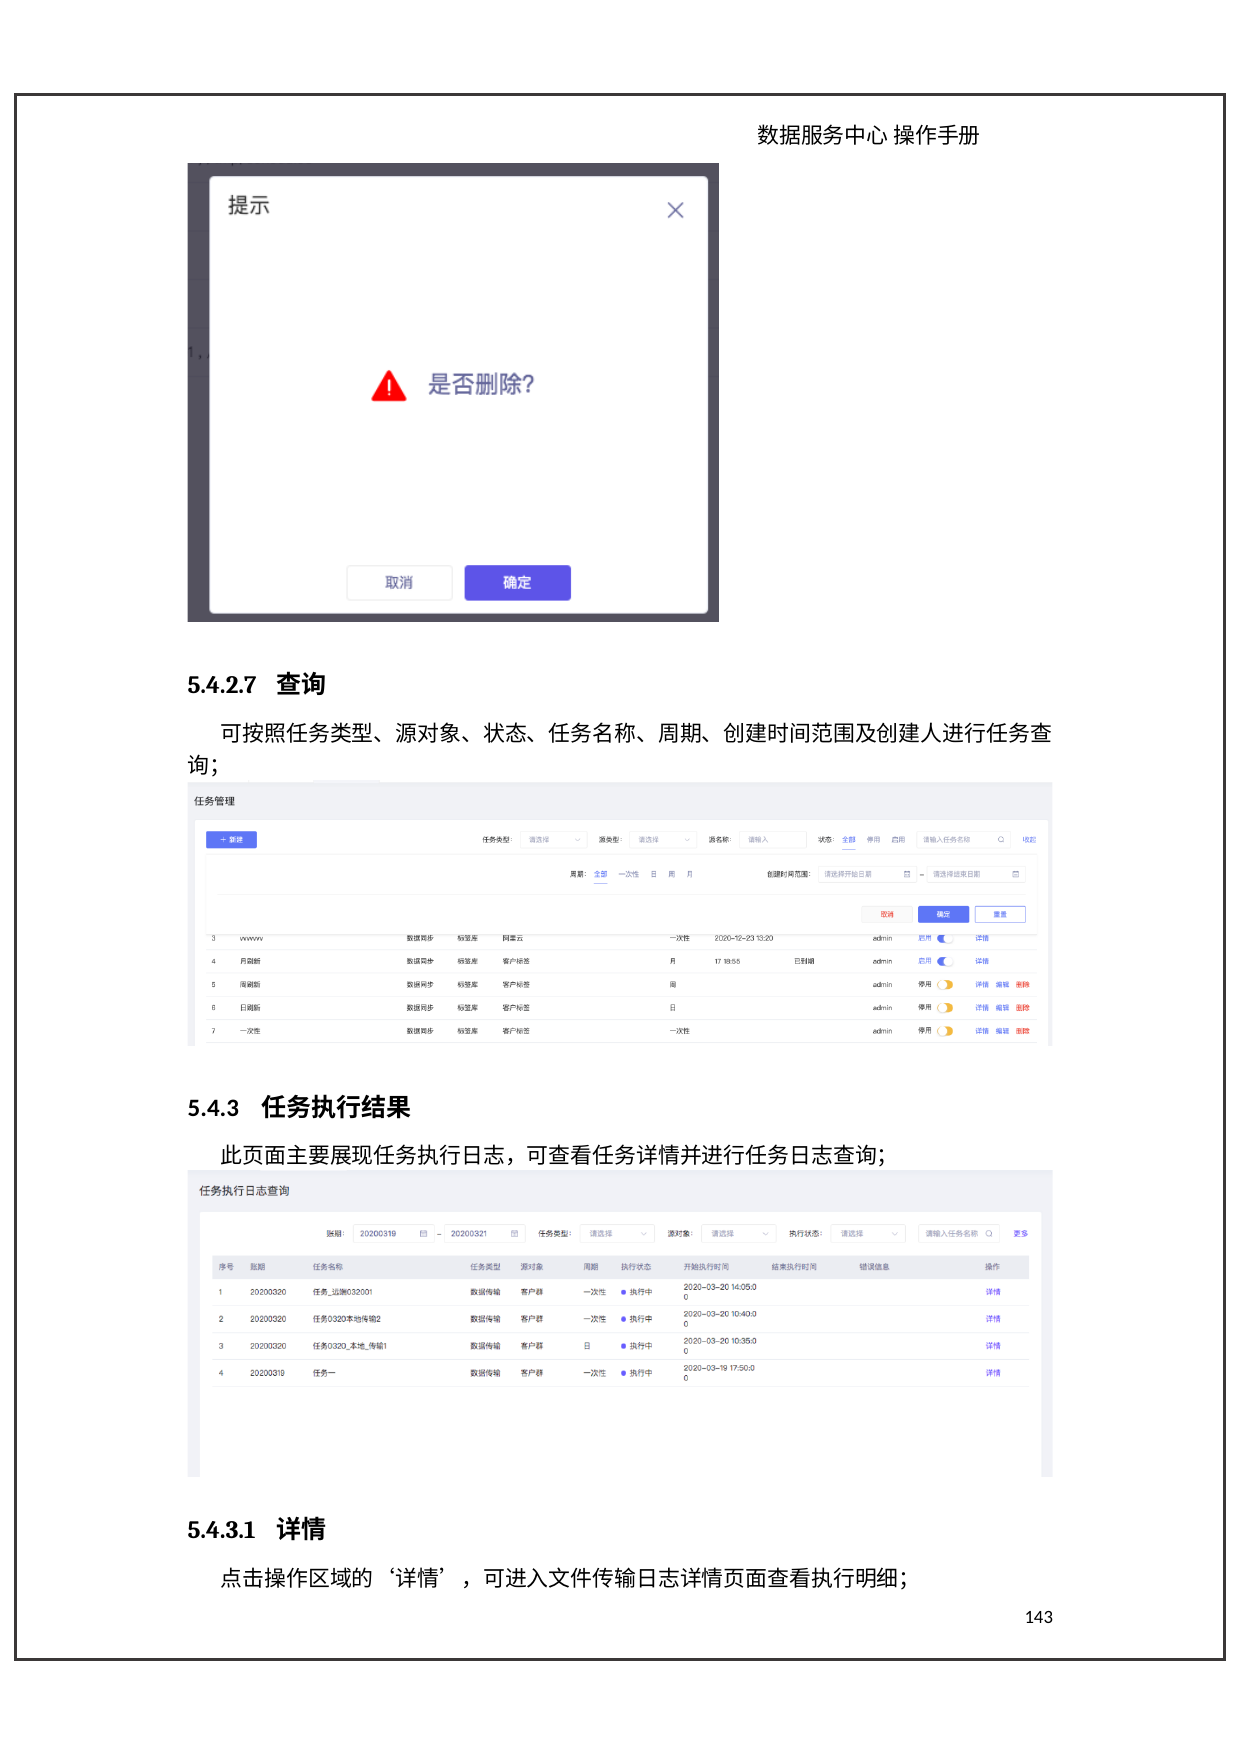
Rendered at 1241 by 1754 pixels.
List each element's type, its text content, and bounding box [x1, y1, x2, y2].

subtitle 任务执行结果 [187, 1073, 1053, 1138]
subtitle 详情 [187, 1496, 1053, 1561]
subtitle 查询 [187, 651, 1053, 716]
picture [187, 780, 1053, 1046]
text 可按照任务类型、源对象、状态、任务名称、周期、创建时间范围及创建人进行任务查询； [187, 716, 1053, 780]
text 此页面主要展现任务执行日志，可查看任务详情并进行任务日志查询； [187, 1138, 1053, 1170]
picture [187, 163, 719, 622]
text 点击操作区域的‘详情’，可进入文件传输日志详情页面查看执行明细； [187, 1561, 1053, 1593]
picture [187, 1170, 1053, 1477]
